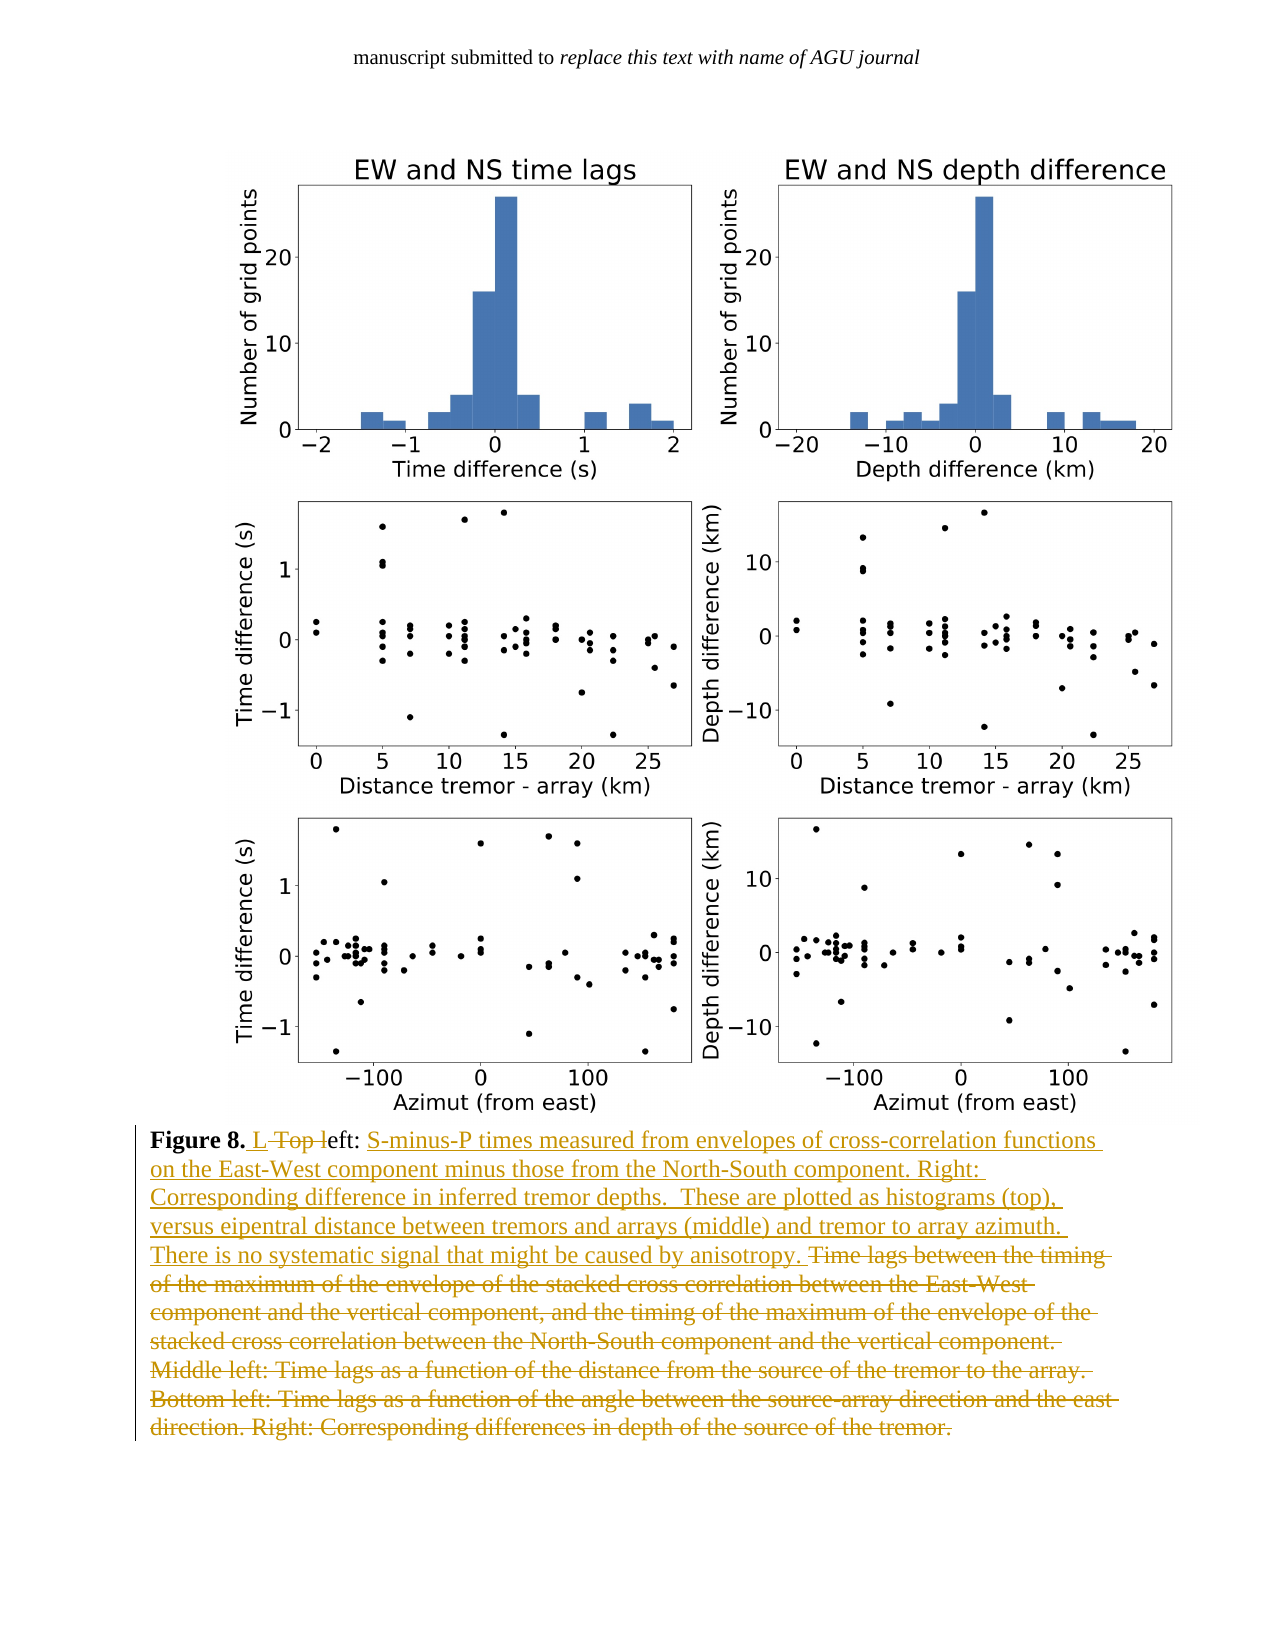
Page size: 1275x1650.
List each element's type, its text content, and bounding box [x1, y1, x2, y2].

picture [225, 150, 1200, 1125]
text Figure 8.eft: [150, 1125, 1125, 1441]
